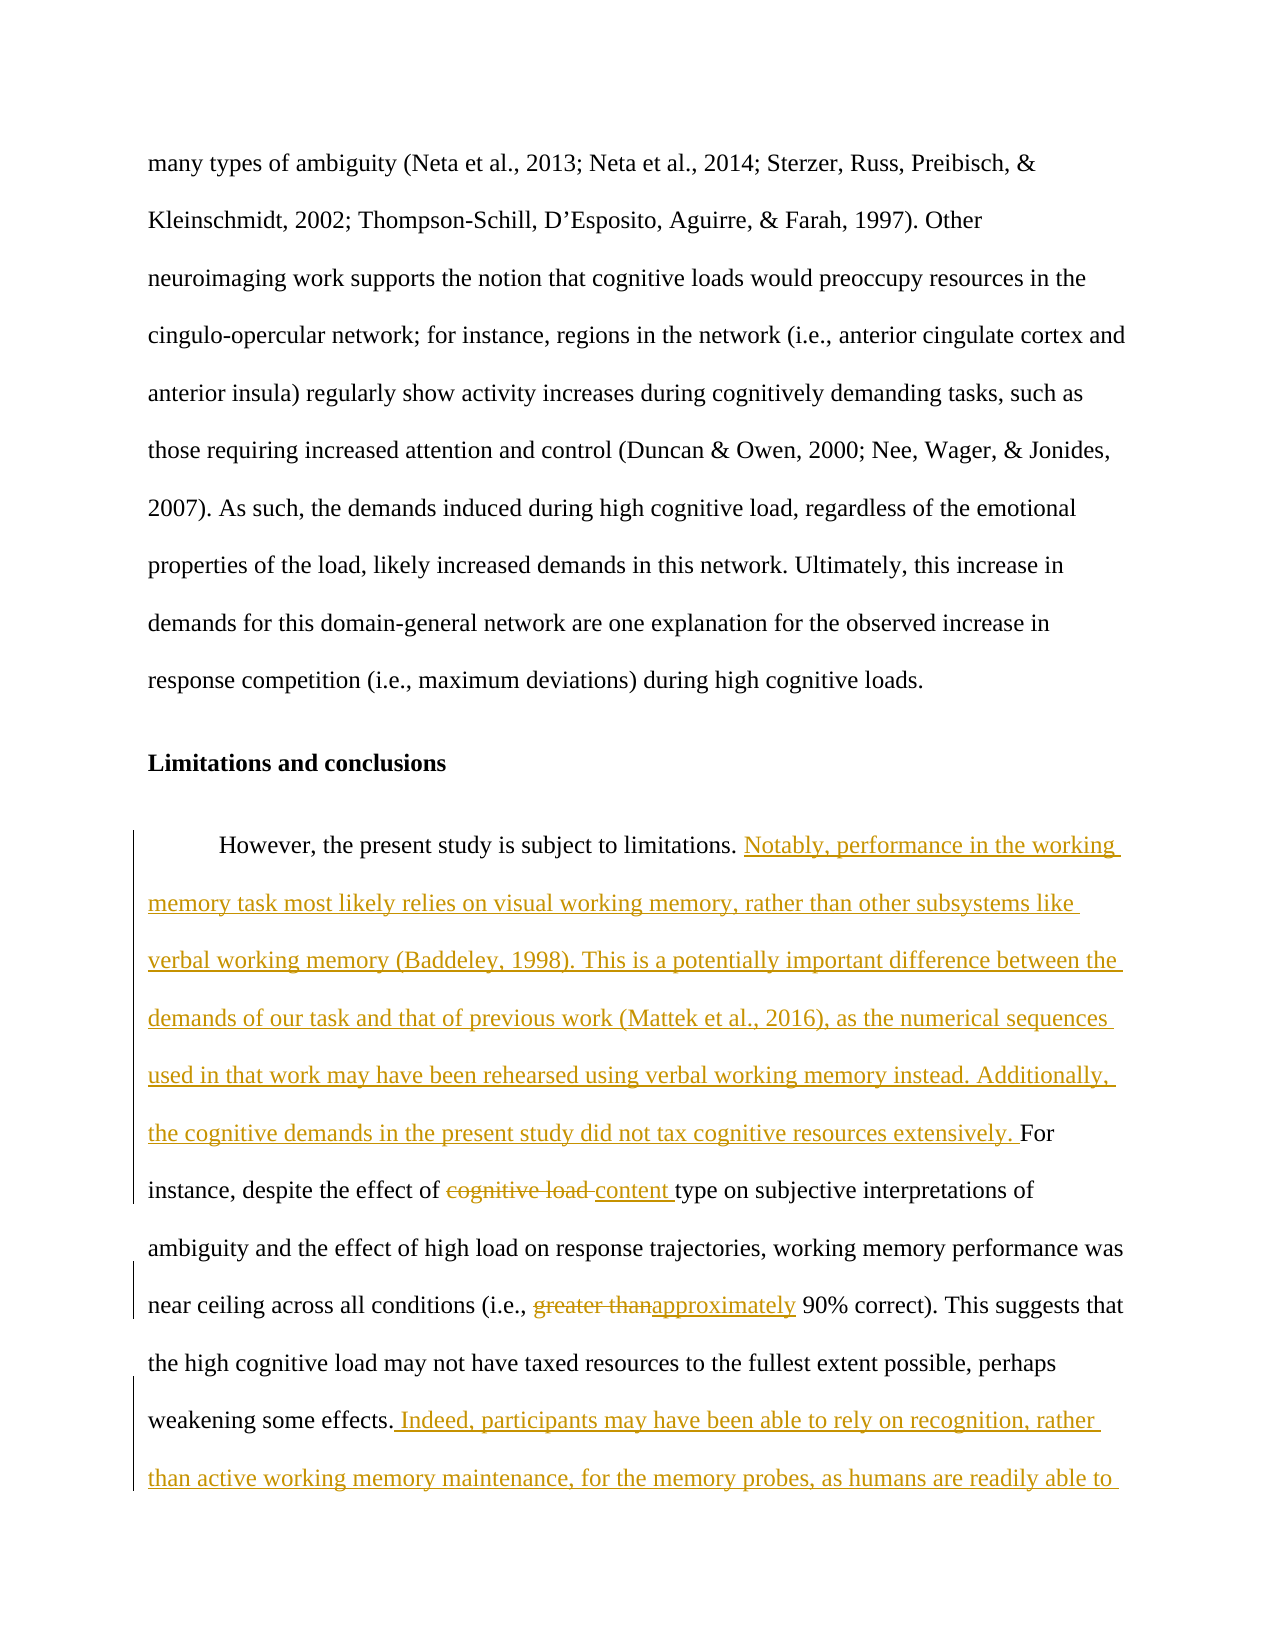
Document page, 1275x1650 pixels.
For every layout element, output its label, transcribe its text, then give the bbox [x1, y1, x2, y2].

text Limitations and conclusions [148, 748, 1127, 776]
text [148, 830, 1127, 1491]
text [148, 148, 1127, 694]
